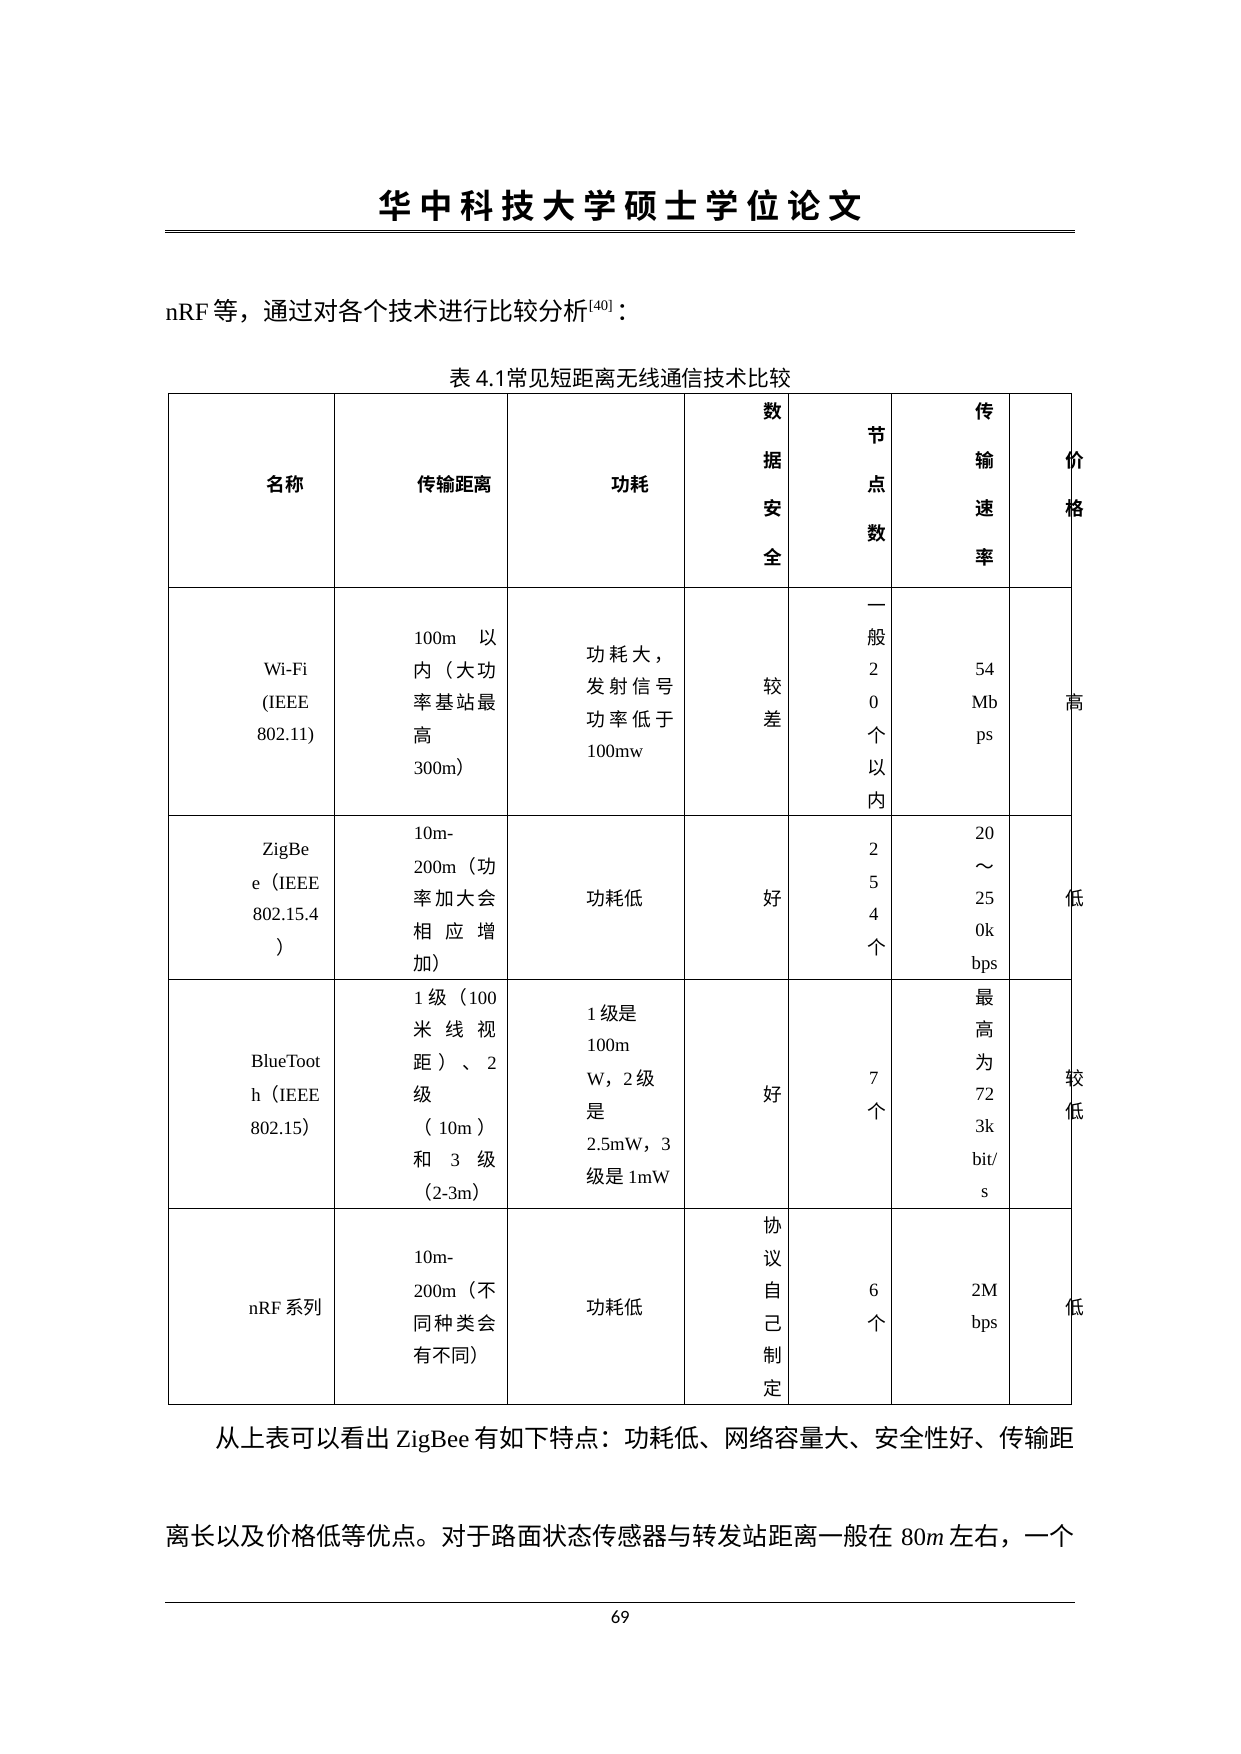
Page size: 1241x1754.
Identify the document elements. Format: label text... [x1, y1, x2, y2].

table_header 数据安全 [685, 394, 788, 587]
table_cell 功耗低 [508, 1209, 684, 1403]
table_header 节点数 [789, 394, 891, 587]
table_cell 功耗大，发射信号功率低于100mw [508, 588, 684, 815]
table_cell 功耗低 [508, 816, 684, 979]
table_cell Wi-Fi (IEEE 802.11) [169, 588, 334, 815]
table_cell nRF系列 [169, 1209, 334, 1403]
table_cell 一般20个以内 [789, 588, 891, 815]
table_header 传输距离 [335, 394, 507, 587]
table_header 价格 [1010, 394, 1071, 587]
table_cell 100m以内（大功率基站最高300m） [335, 588, 507, 815]
table_cell 1级（100米线视距）、2级（10m）和3级（2-3m） [335, 980, 507, 1207]
table_cell 协议自己制定 [685, 1209, 788, 1403]
table_cell 最高为723kbit/s [892, 980, 1009, 1207]
text 表4.1常见短距离无线通信技术比较 [165, 360, 1075, 393]
table_cell 54Mbps [892, 588, 1009, 815]
table_header 功耗 [508, 394, 684, 587]
table_cell 254个 [789, 816, 891, 979]
table_cell 低 [1010, 816, 1071, 979]
table_cell 低 [1010, 1209, 1071, 1403]
table_cell 好 [685, 816, 788, 979]
table_cell 10m-200m（不同种类会有不同） [335, 1209, 507, 1403]
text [165, 1404, 1075, 1567]
table_cell BlueTooth（IEEE802.15） [169, 980, 334, 1207]
table_cell 高 [1010, 588, 1071, 815]
table_cell 好 [685, 980, 788, 1207]
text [165, 277, 1075, 342]
table_cell 20～250kbps [892, 816, 1009, 979]
table_cell ZigBee（IEEE802.15.4） [169, 816, 334, 979]
table_cell 7个 [789, 980, 891, 1207]
table_header 名称 [169, 394, 334, 587]
table_cell 较差 [685, 588, 788, 815]
table_cell 2Mbps [892, 1209, 1009, 1403]
table_cell 较低 [1010, 980, 1071, 1207]
table_header 传输速率 [892, 394, 1009, 587]
table_cell 6个 [789, 1209, 891, 1403]
table_cell 10m-200m（功率加大会相应增加） [335, 816, 507, 979]
table_cell 1级是100mW，2级是2.5mW，3级是1mW [508, 980, 684, 1207]
